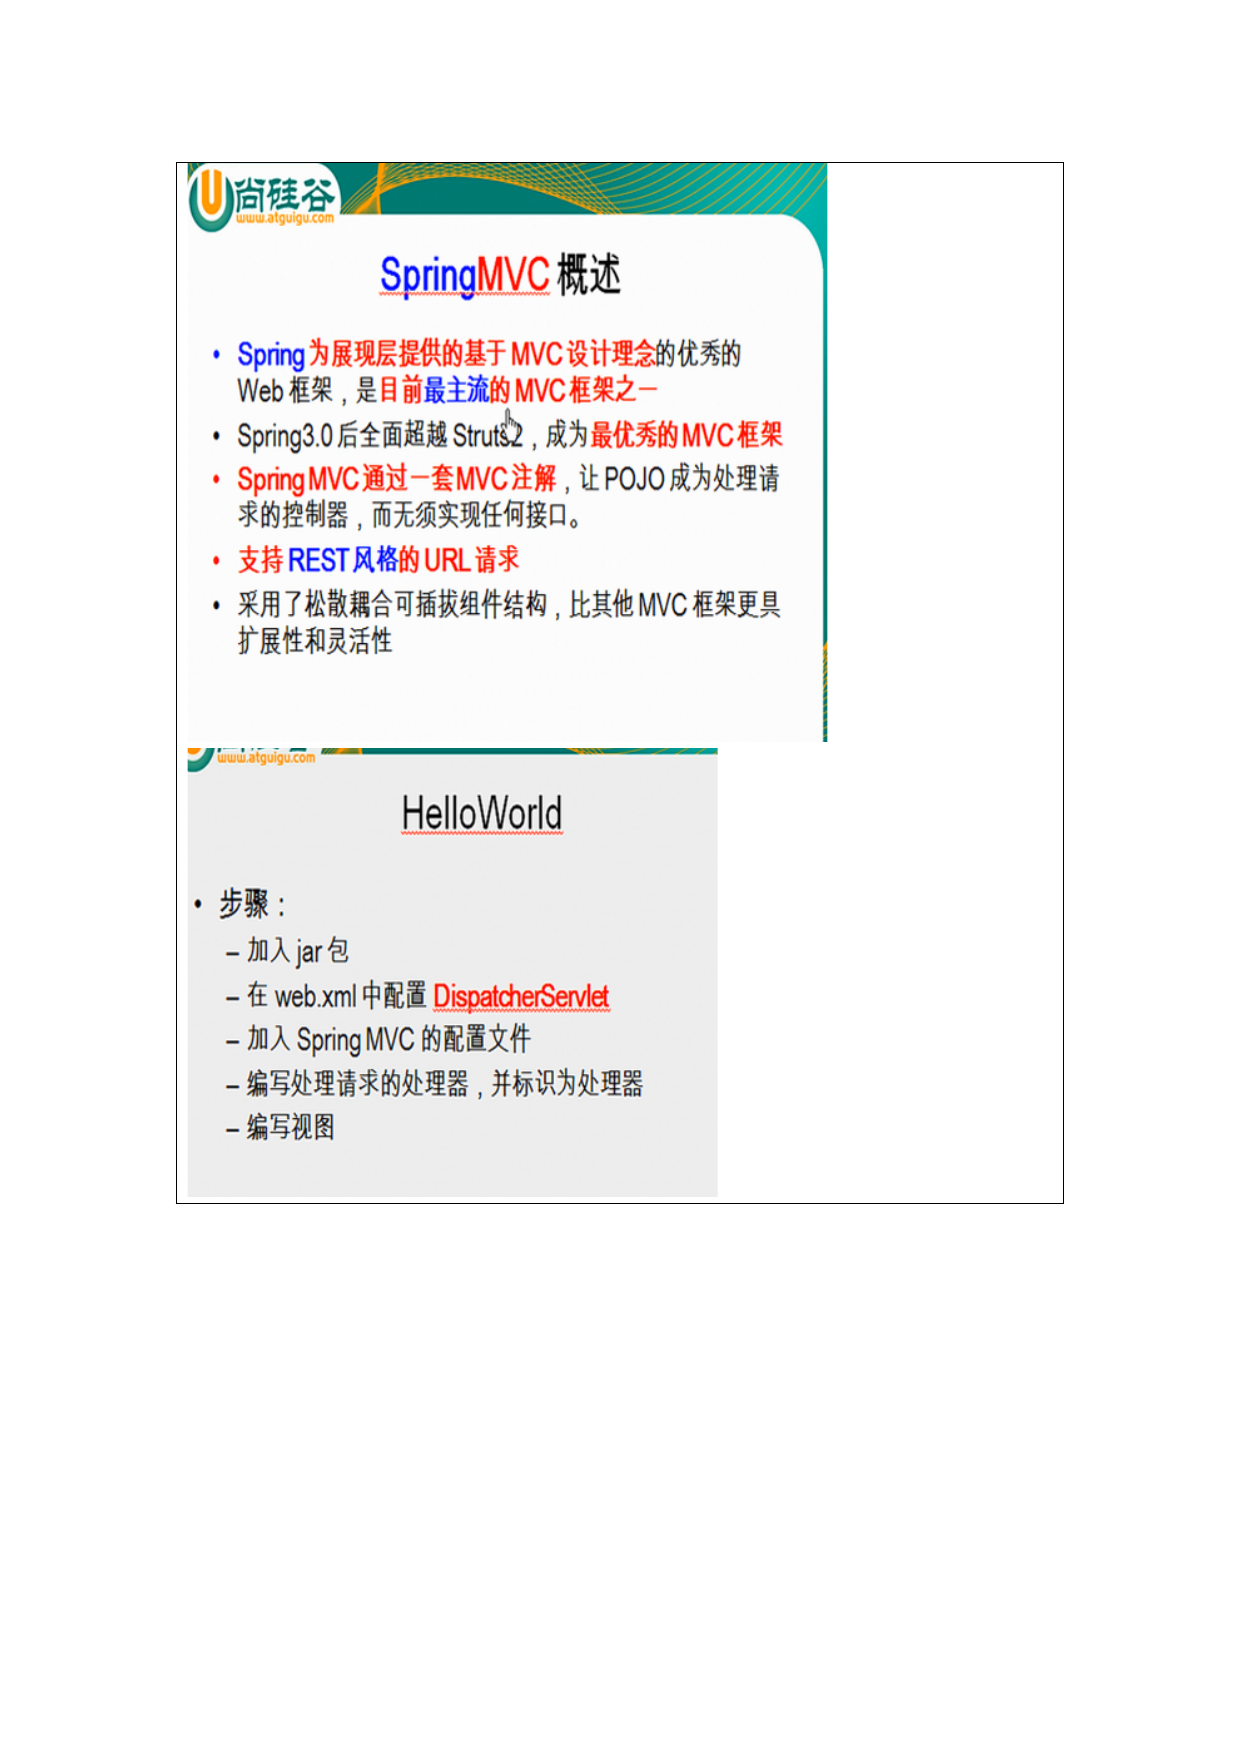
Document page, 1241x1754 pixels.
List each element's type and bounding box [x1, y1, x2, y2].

picture [187, 163, 828, 742]
picture [187, 748, 718, 1197]
table_header [177, 163, 1063, 1203]
